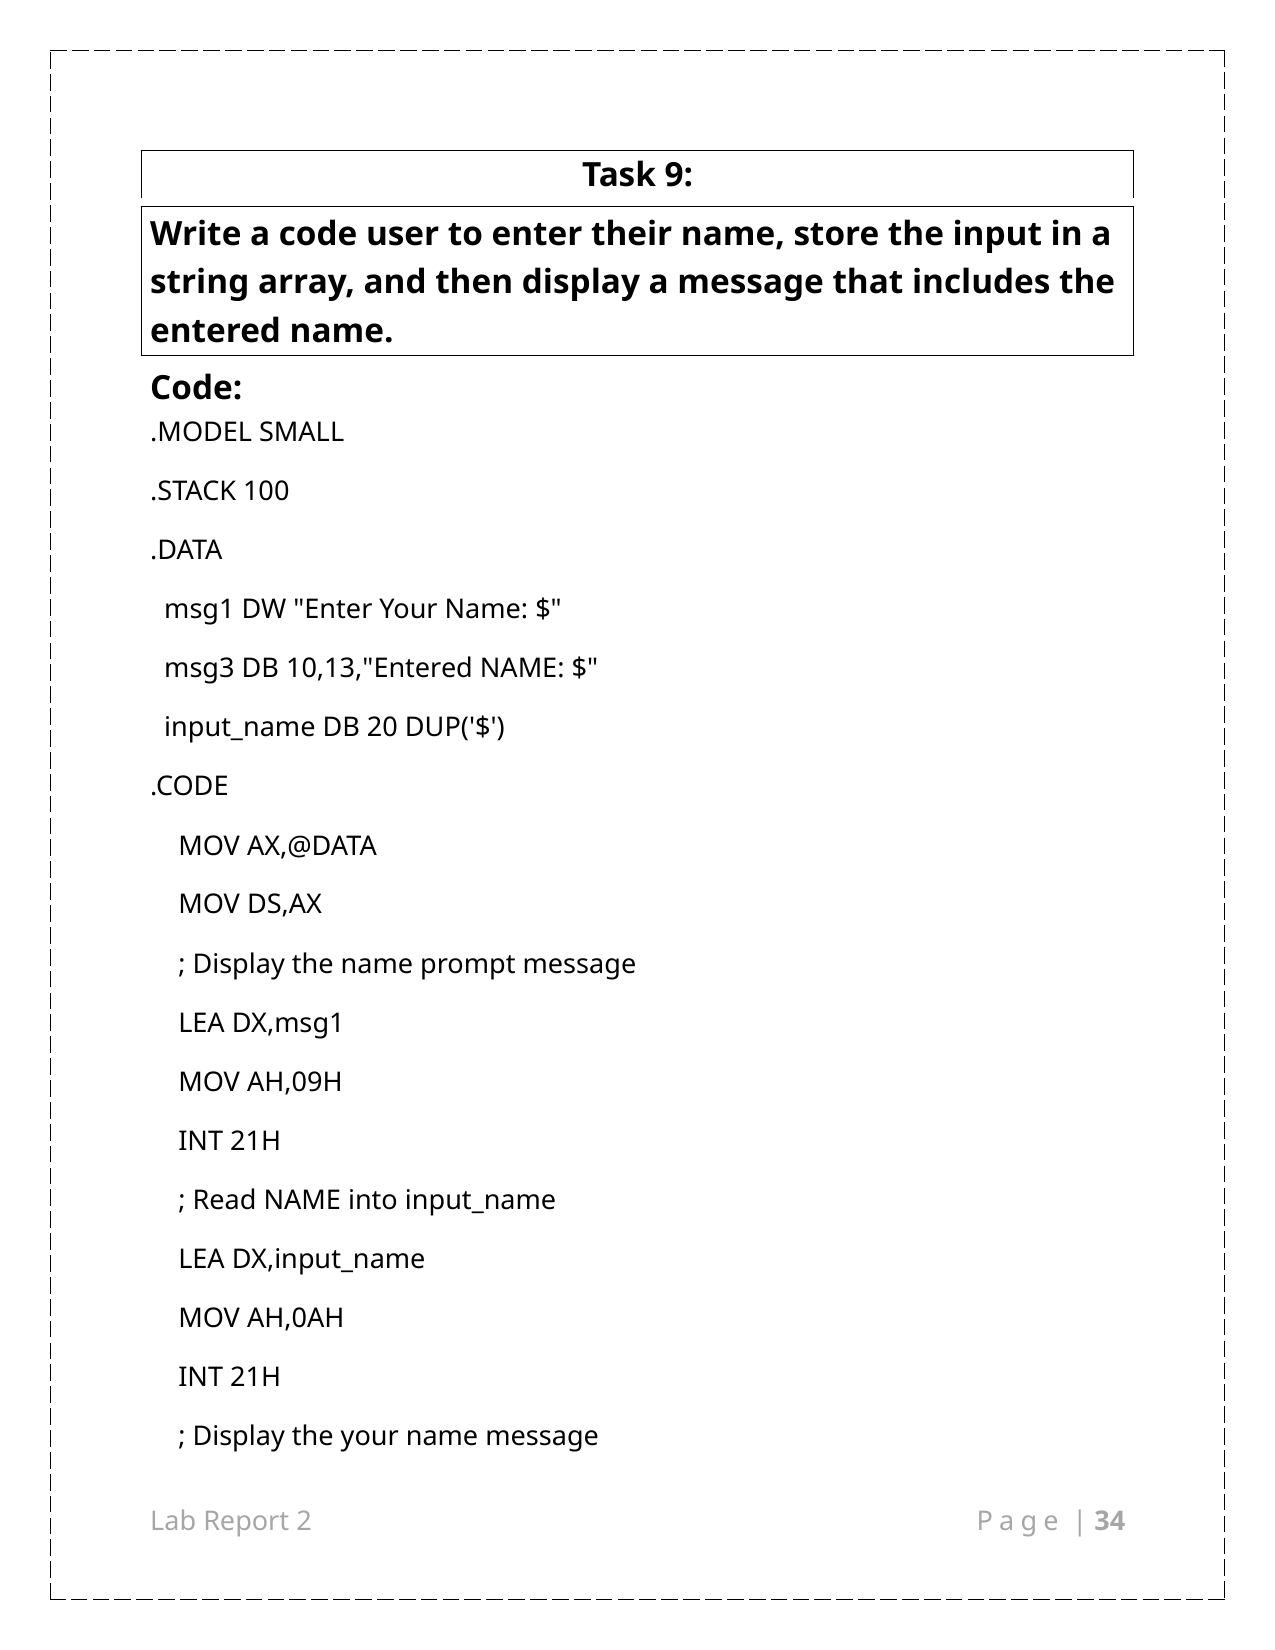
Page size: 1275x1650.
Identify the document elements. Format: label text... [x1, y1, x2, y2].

text MOV DS,AX [150, 885, 1125, 922]
subtitle Code: [150, 363, 1125, 409]
text .CODE [150, 767, 1125, 804]
text msg1 DW "Enter Your Name: $" [150, 590, 1125, 627]
text ; Display the your name message [150, 1417, 1125, 1453]
subtitle Task 9: [142, 151, 1133, 198]
text .STACK 100 [150, 472, 1125, 508]
text LEA DX,msg1 [150, 1003, 1125, 1040]
text MOV AX,@DATA [150, 826, 1125, 863]
text msg3 DB 10,13,"Entered NAME: $" [150, 649, 1125, 686]
text INT 21H [150, 1357, 1125, 1394]
text .MODEL SMALL [150, 412, 1125, 449]
subtitle Write a code user to enter their name, store the input in a string array, and then display a message that includes the entered name. [142, 207, 1133, 355]
text MOV AH,0AH [150, 1298, 1125, 1335]
text input_name DB 20 DUP('$') [150, 708, 1125, 745]
text ; Display the name prompt message [150, 944, 1125, 981]
text ; Read NAME into input_name [150, 1180, 1125, 1217]
text INT 21H [150, 1121, 1125, 1158]
text MOV AH,09H [150, 1062, 1125, 1099]
text .DATA [150, 531, 1125, 567]
text LEA DX,input_name [150, 1239, 1125, 1276]
